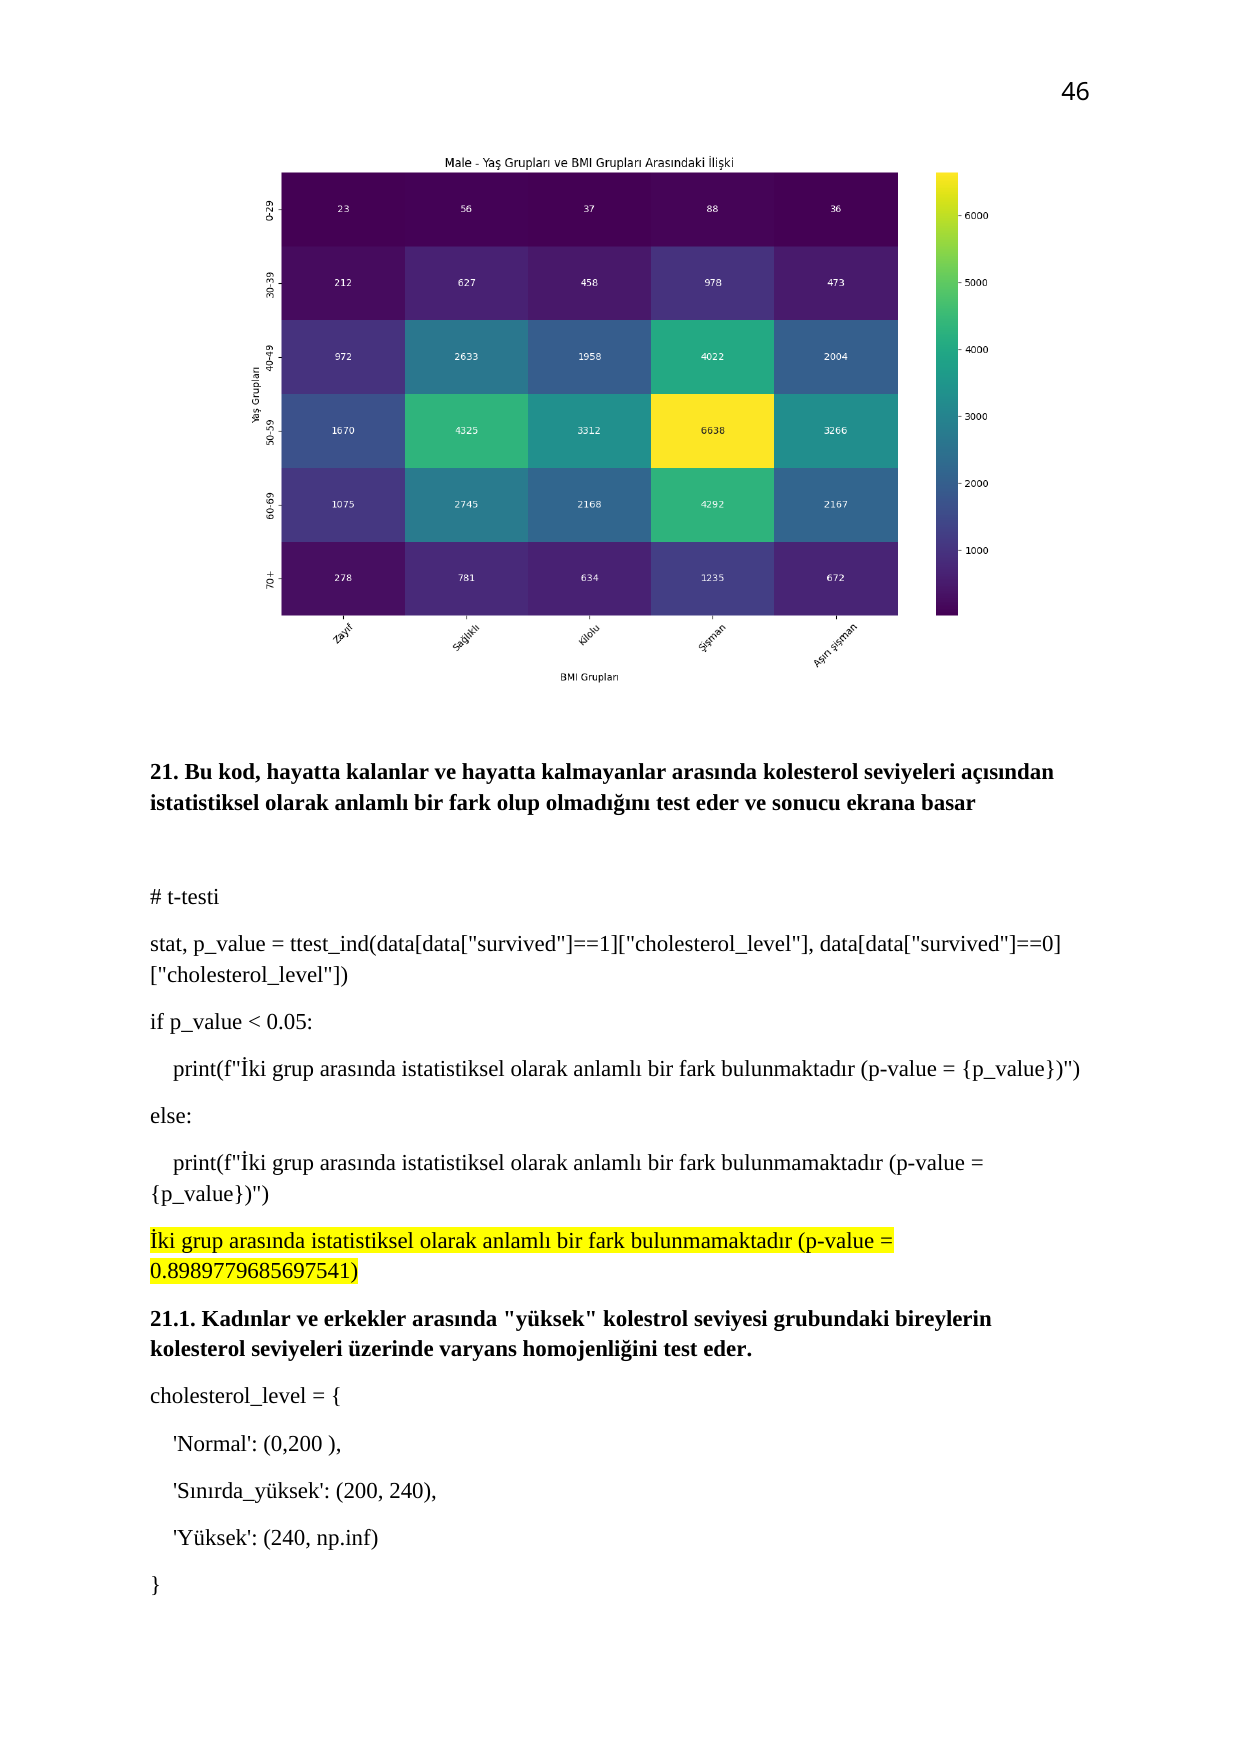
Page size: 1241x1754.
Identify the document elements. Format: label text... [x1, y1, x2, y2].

text 21. Bu kod, hayatta kalanlar ve hayatta kalmayanlar arasında kolesterol seviyeleri açısından istatistiksel olarak anlamlı bir fark olup olmadığını test eder ve sonucu ekrana basar [150, 758, 1090, 815]
text 'Sınırda_yüksek': (200, 240), [150, 1477, 1090, 1503]
text cholesterol_level = { [150, 1382, 1090, 1409]
text else: [150, 1102, 1090, 1128]
text İki grup arasında istatistiksel olarak anlamlı bir fark bulunmamaktadır (p-value = 0.8989779685697541) [150, 1227, 1090, 1284]
text print(f"İki grup arasında istatistiksel olarak anlamlı bir fark bulunmaktadır (p-value = {p_value})") [150, 1055, 1090, 1081]
text 21.1. Kadınlar ve erkekler arasında "yüksek" kolestrol seviyesi grubundaki bireylerin kolesterol seviyeleri üzerinde varyans homojenliğini test eder. [150, 1305, 1090, 1362]
text # t-testi [150, 883, 1090, 909]
text print(f"İki grup arasında istatistiksel olarak anlamlı bir fark bulunmamaktadır (p-value = {p_value})") [150, 1149, 1090, 1206]
text 'Yüksek': (240, np.inf) [150, 1524, 1090, 1550]
text stat, p_value = ttest_ind(data[data["survived"]==1]["cholesterol_level"], data[data["survived"]==0]["cholesterol_level"]) [150, 930, 1090, 987]
text 'Normal': (0,200 ), [150, 1430, 1090, 1456]
text if p_value < 0.05: [150, 1008, 1090, 1034]
text } [150, 1571, 1090, 1598]
